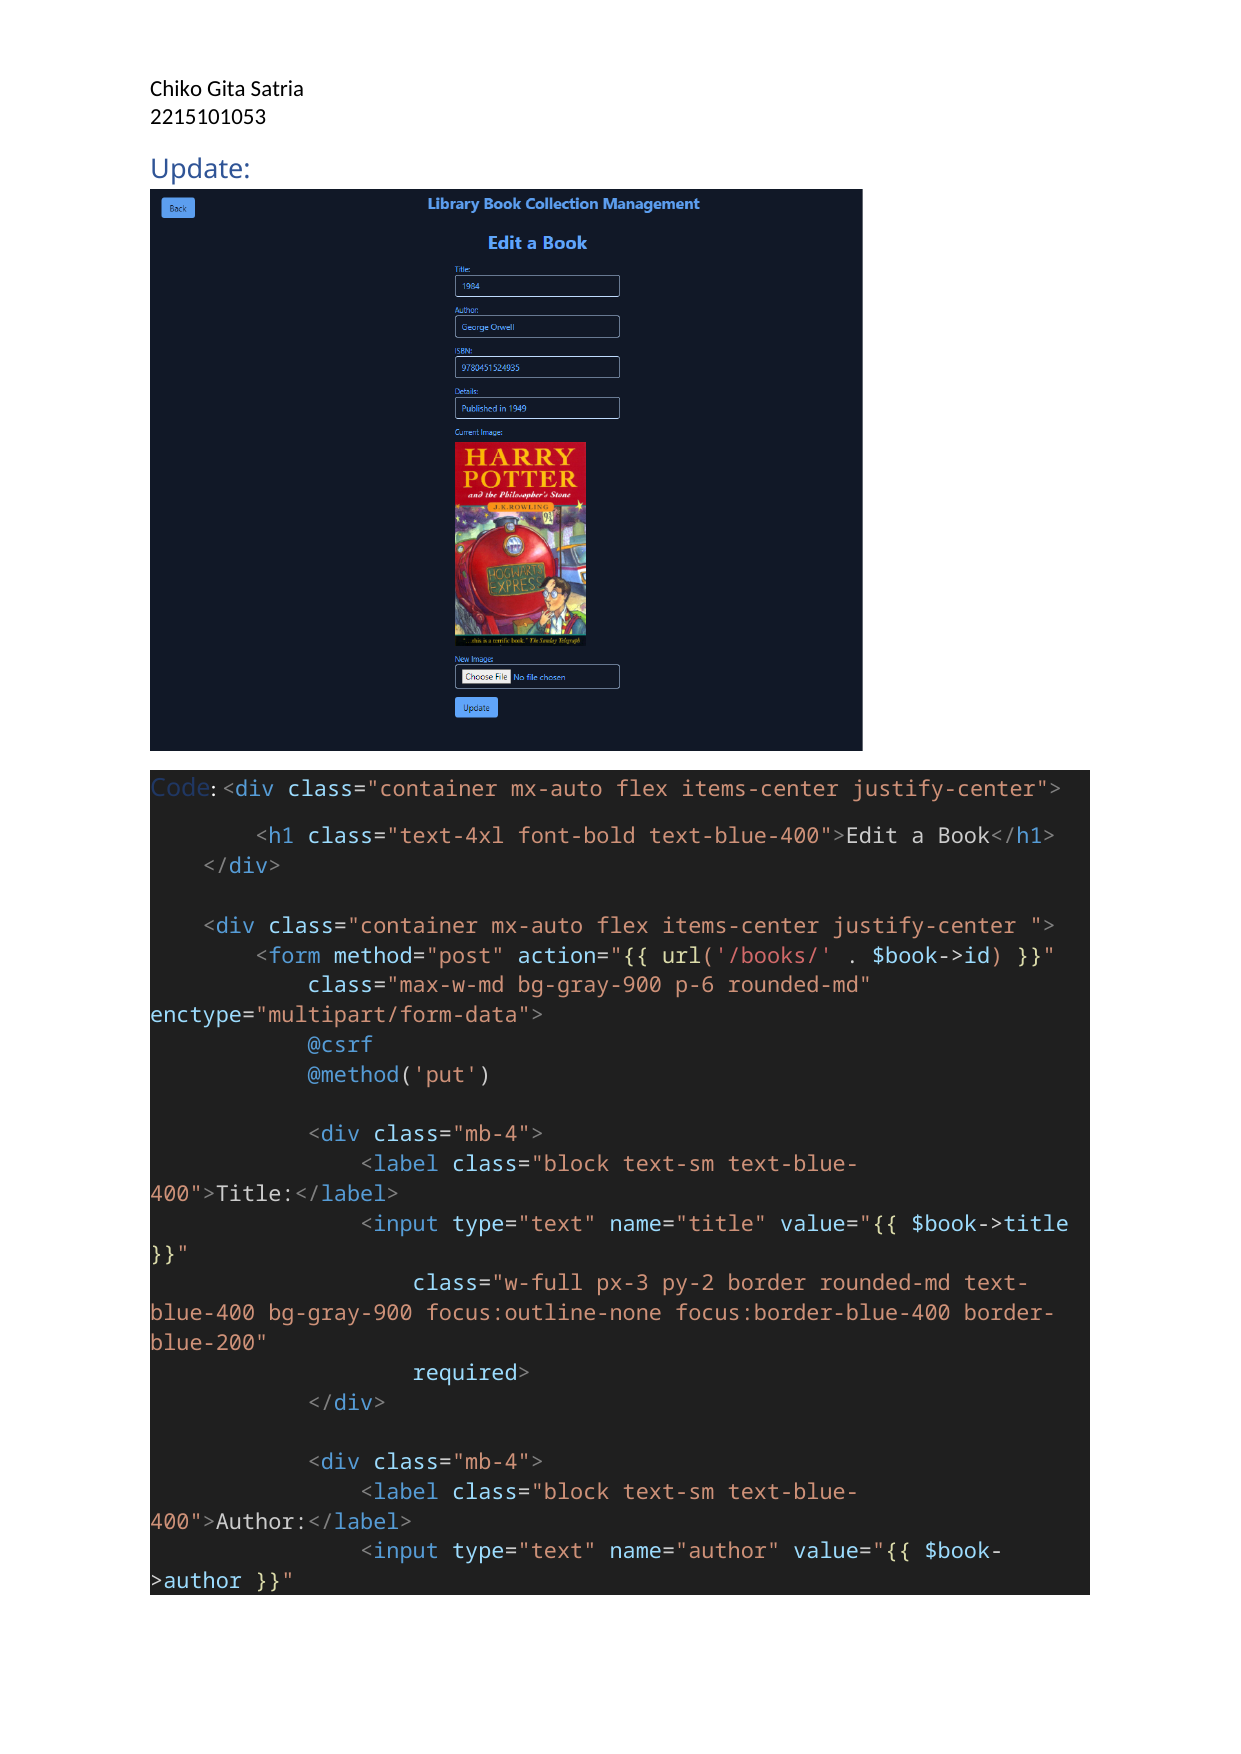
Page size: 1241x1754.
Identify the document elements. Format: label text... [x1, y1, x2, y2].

text class="w-full px-3 py-2 border rounded-md text-blue-400 bg-gray-900 focus:outline-none focus:border-blue-400 border-blue-200" [150, 1267, 1090, 1357]
text <div class="container mx-auto flex items-center justify-center "> [150, 910, 1090, 939]
text <form method="post" action="{{ url('/books/' . $book->id) }}" [150, 939, 1090, 969]
text <label class="block text-sm text-blue-400">Title:</label> [150, 1148, 1090, 1208]
text <input type="text" name="title" value="{{ $book->title }}" [150, 1208, 1090, 1267]
text </div> [150, 1386, 1090, 1416]
text </div> [150, 850, 1090, 880]
subtitle Update: [150, 150, 1090, 187]
text <h1 class="text-4xl font-bold text-blue-400">Edit a Book</h1> [150, 820, 1090, 850]
text @method('put') [150, 1059, 1090, 1088]
text required> [150, 1357, 1090, 1386]
text class="max-w-md bg-gray-900 p-6 rounded-md" enctype="multipart/form-data"> [150, 969, 1090, 1029]
text @csrf [150, 1029, 1090, 1059]
text <label class="block text-sm text-blue-400">Author:</label> [150, 1476, 1090, 1535]
text Code: <div class="container mx-auto flex items-center justify-center"> [150, 770, 1090, 804]
text <input type="text" name="author" value="{{ $book->author }}" [150, 1535, 1090, 1595]
text <div class="mb-4"> [150, 1446, 1090, 1476]
picture [150, 189, 863, 751]
text <div class="mb-4"> [150, 1118, 1090, 1148]
